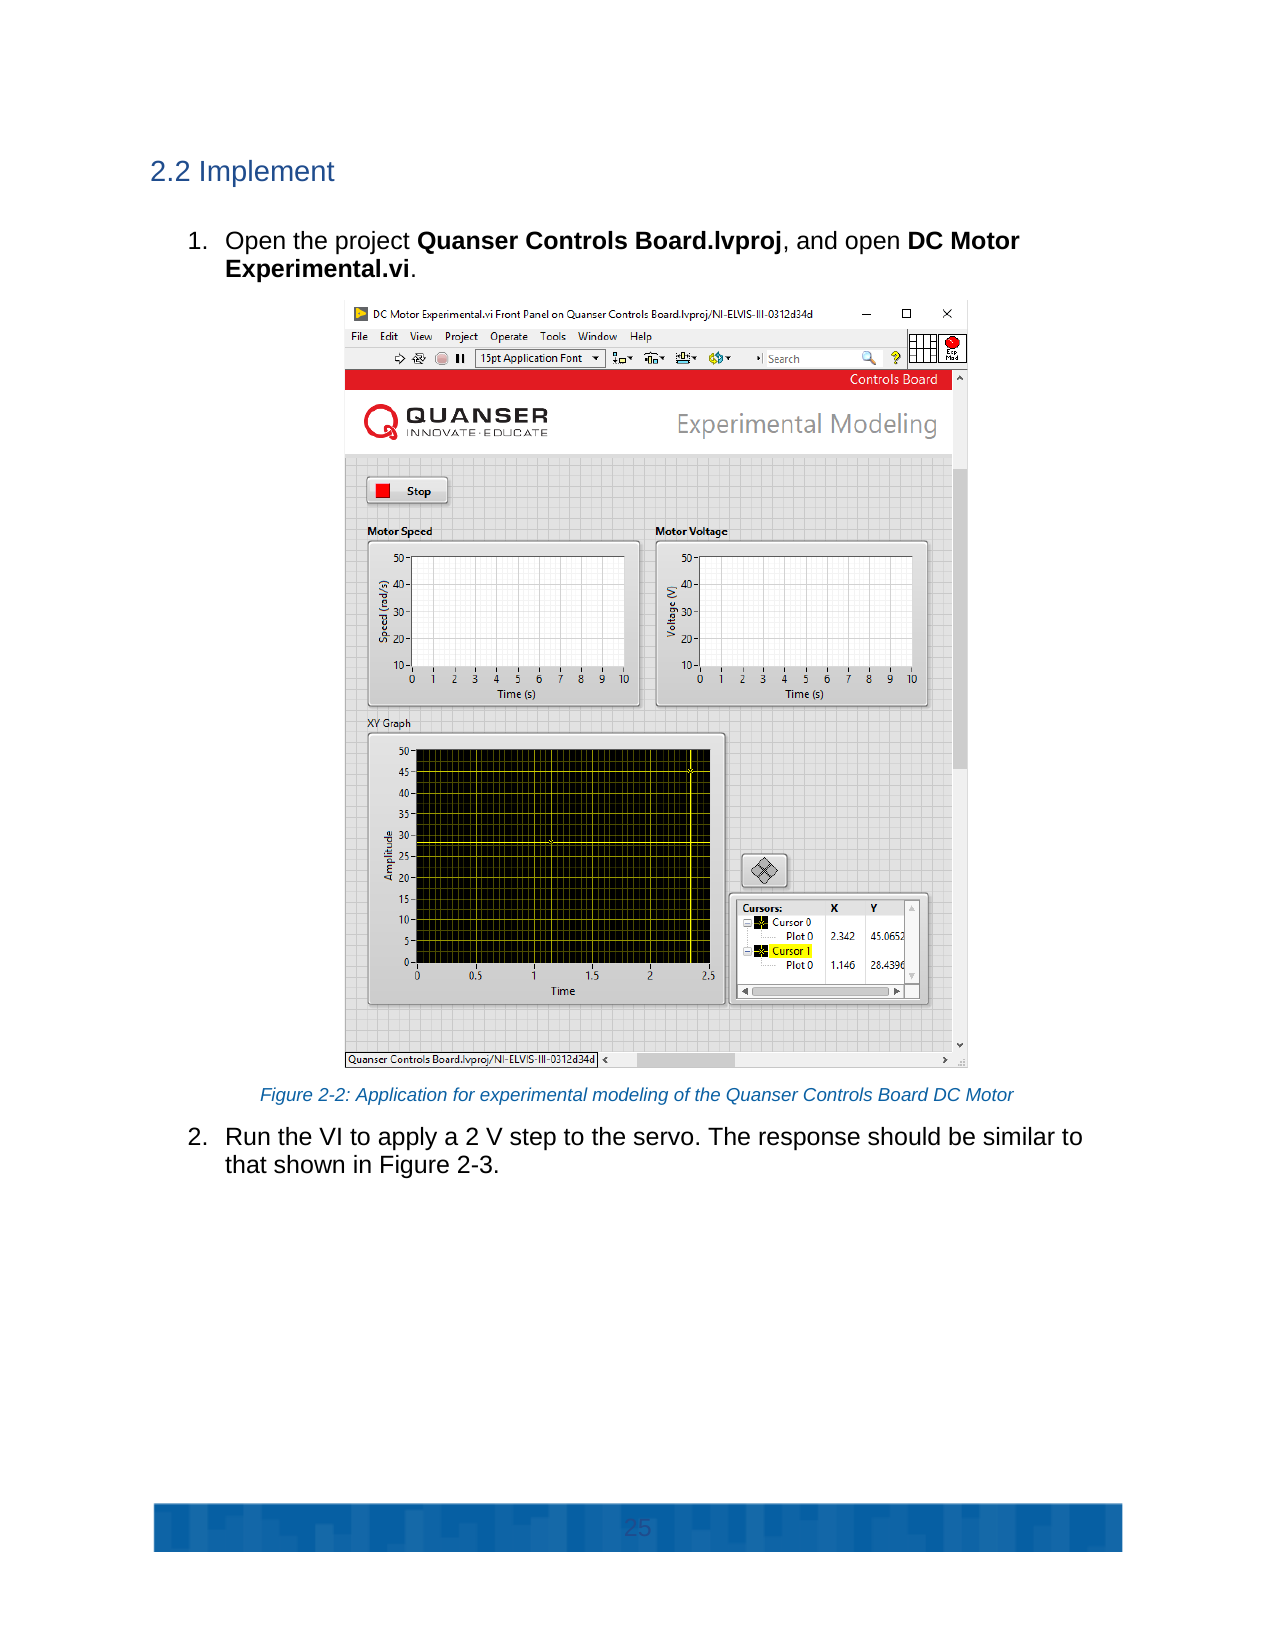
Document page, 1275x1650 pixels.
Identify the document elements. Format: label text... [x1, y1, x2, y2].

list Open the project Quanser Controls Board.lvproj, and open DC Motor Experimental.vi. [187, 226, 1125, 283]
picture [344, 300, 968, 1068]
list Run the VI to apply a 2 V step to the servo. The response should be similar to that shown in Figure 2-3. [187, 1122, 1125, 1179]
picture [153, 1503, 1123, 1552]
subtitle 2.2 Implement [150, 154, 1125, 188]
text Figure 2-2: Application for experimental modeling of the Quanser Controls Board DC Motor [150, 1084, 1125, 1106]
